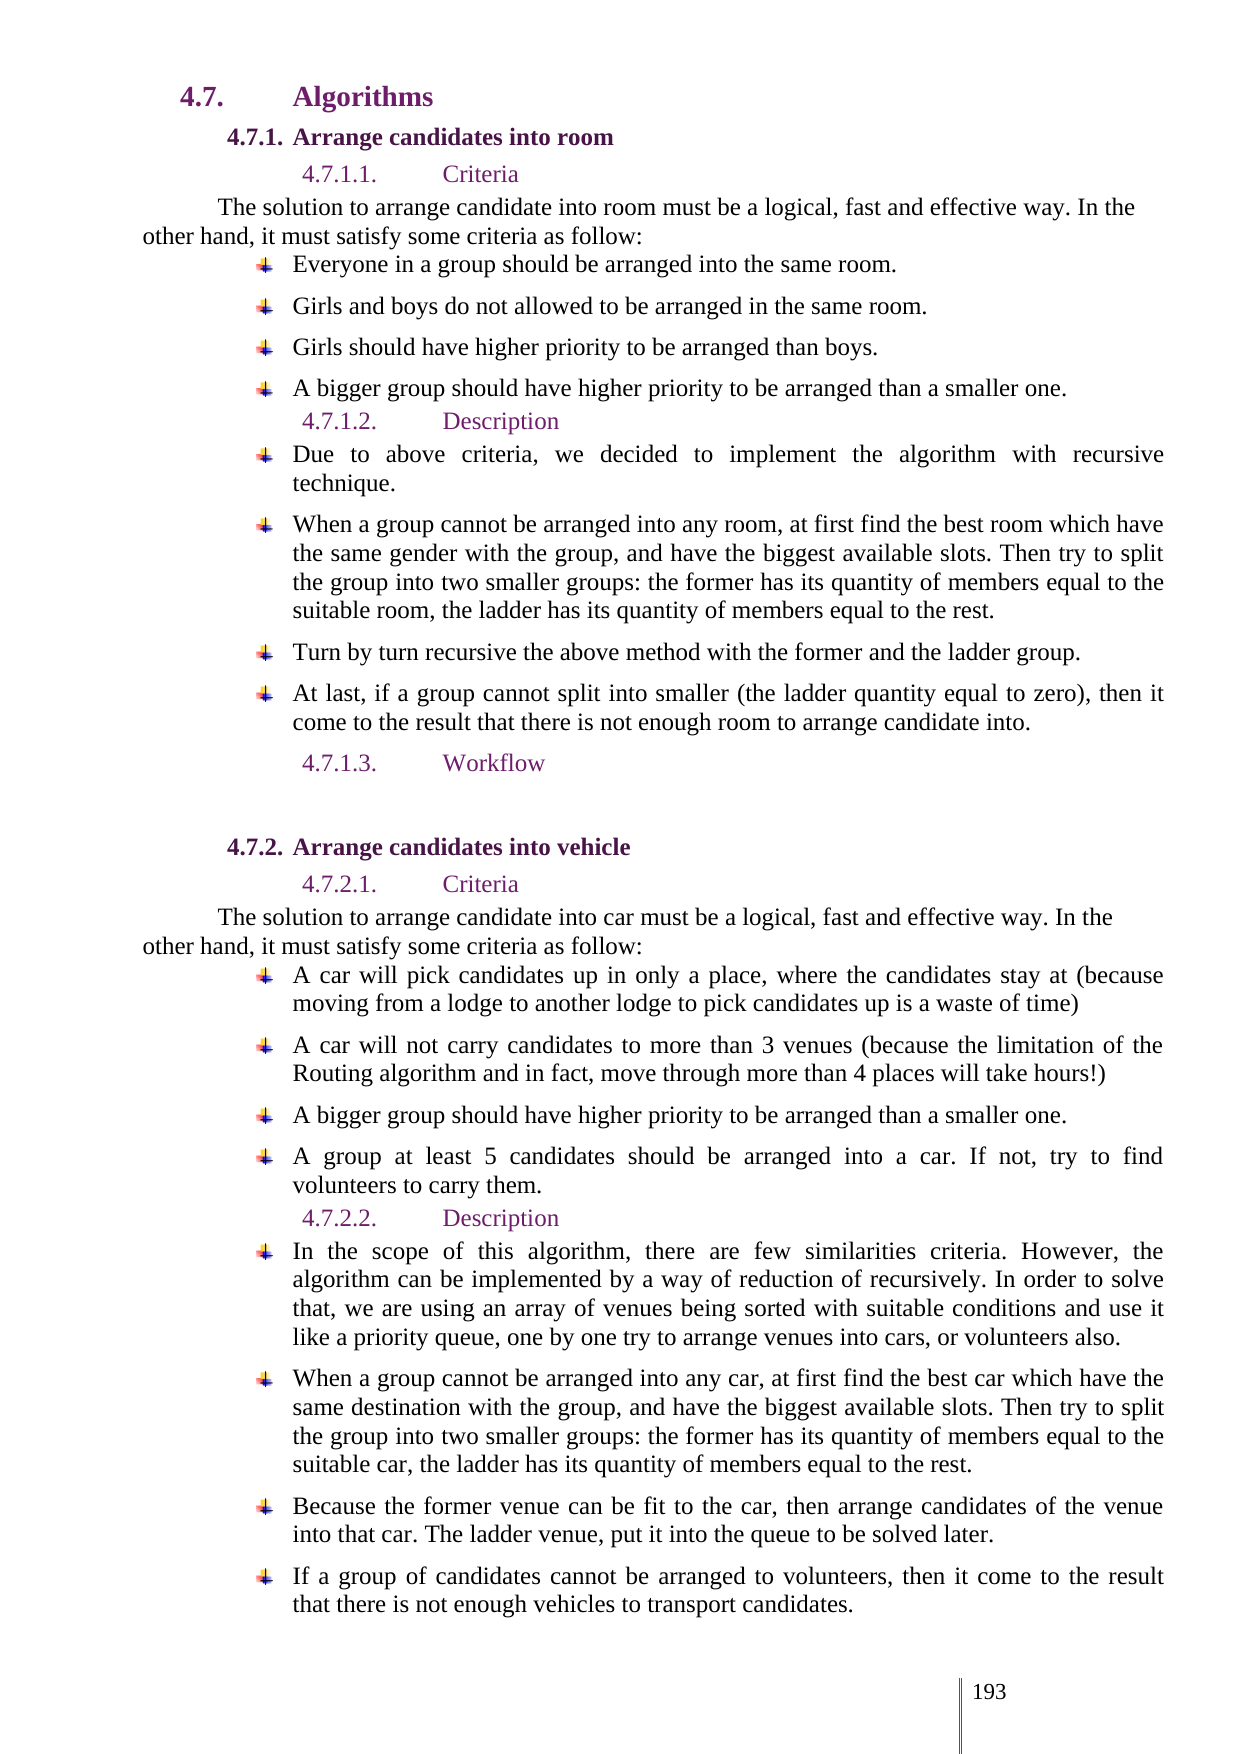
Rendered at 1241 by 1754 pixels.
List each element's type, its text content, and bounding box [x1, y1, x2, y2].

list Because the former venue can be fit to the car, then arrange candidates of the venue into that car. The ladder venue, put it into the queue to be solved later. [255, 1491, 1165, 1548]
list A car will pick candidates up in only a place, where the candidates stay at (because moving from a lodge to another lodge to pick candidates up is a waste of time) [255, 960, 1165, 1017]
picture [256, 338, 273, 356]
picture [256, 1036, 273, 1054]
list Turn by turn recursive the above method with the former and the ladder group. [255, 637, 1165, 666]
list Due to above criteria, we decided to implement the algorithm with recursive technique. [255, 439, 1165, 497]
list Girls should have higher priority to be arranged than boys. [255, 332, 1165, 361]
list Girls and boys do not allowed to be arranged in the same room. [255, 291, 1165, 319]
picture [256, 297, 273, 315]
subtitle Arrange candidates into vehicle [227, 832, 1165, 861]
subtitle Criteria [302, 159, 1165, 188]
list Everyone in a group should be arranged into the same room. [255, 249, 1165, 278]
list When a group cannot be arranged into any car, at first find the best car which have the same destination with the group, and have the biggest available slots. Then try to split the group into two smaller groups: the former has its quantity of members equal to the suitable car, the ladder has its quantity of members equal to the rest. [255, 1363, 1165, 1478]
picture [256, 1242, 273, 1260]
picture [256, 1497, 273, 1515]
picture [256, 380, 273, 397]
picture [256, 643, 273, 661]
picture [256, 1106, 273, 1124]
picture [256, 966, 273, 984]
list A bigger group should have higher priority to be arranged than a smaller one. [255, 373, 1165, 402]
picture [256, 1567, 273, 1585]
list A group at least 5 candidates should be arranged into a car. If not, try to find volunteers to carry them. [255, 1141, 1165, 1198]
subtitle Description [302, 1203, 1165, 1231]
subtitle Algorithms [180, 79, 1165, 113]
picture [256, 1147, 273, 1165]
subtitle Workflow [302, 748, 1165, 777]
subtitle Arrange candidates into room [227, 122, 1165, 151]
subtitle Criteria [302, 869, 1165, 898]
text The solution to arrange candidate into room must be a logical, fast and effective way. In the other hand, it must satisfy some criteria as follow: [142, 192, 1165, 249]
subtitle Description [302, 406, 1165, 435]
picture [256, 446, 273, 463]
list If a group of candidates cannot be arranged to volunteers, then it come to the result that there is not enough vehicles to transport candidates. [255, 1561, 1165, 1618]
list When a group cannot be arranged into any room, at first find the best room which have the same gender with the group, and have the biggest available slots. Then try to split the group into two smaller groups: the former has its quantity of members equal to the suitable room, the ladder has its quantity of members equal to the rest. [255, 509, 1165, 624]
list In the scope of this algorithm, there are few similarities criteria. However, the algorithm can be implemented by a way of reduction of recursively. In order to solve that, we are using an array of venues being sorted with suitable conditions and use it like a priority queue, one by one try to arrange venues into cars, or volunteers also. [255, 1236, 1165, 1351]
picture [256, 1370, 273, 1387]
list At last, if a group cannot split into smaller (the ladder quantity equal to zero), then it come to the result that there is not enough room to arrange candidate into. [255, 678, 1165, 736]
list A bigger group should have higher priority to be arranged than a smaller one. [255, 1100, 1165, 1128]
text The solution to arrange candidate into car must be a logical, fast and effective way. In the other hand, it must satisfy some criteria as follow: [142, 902, 1165, 960]
list A car will not carry candidates to more than 3 venues (because the limitation of the Routing algorithm and in fact, move through more than 4 places will take hours!) [255, 1030, 1165, 1087]
picture [256, 516, 273, 533]
picture [256, 256, 273, 273]
picture [256, 684, 273, 702]
